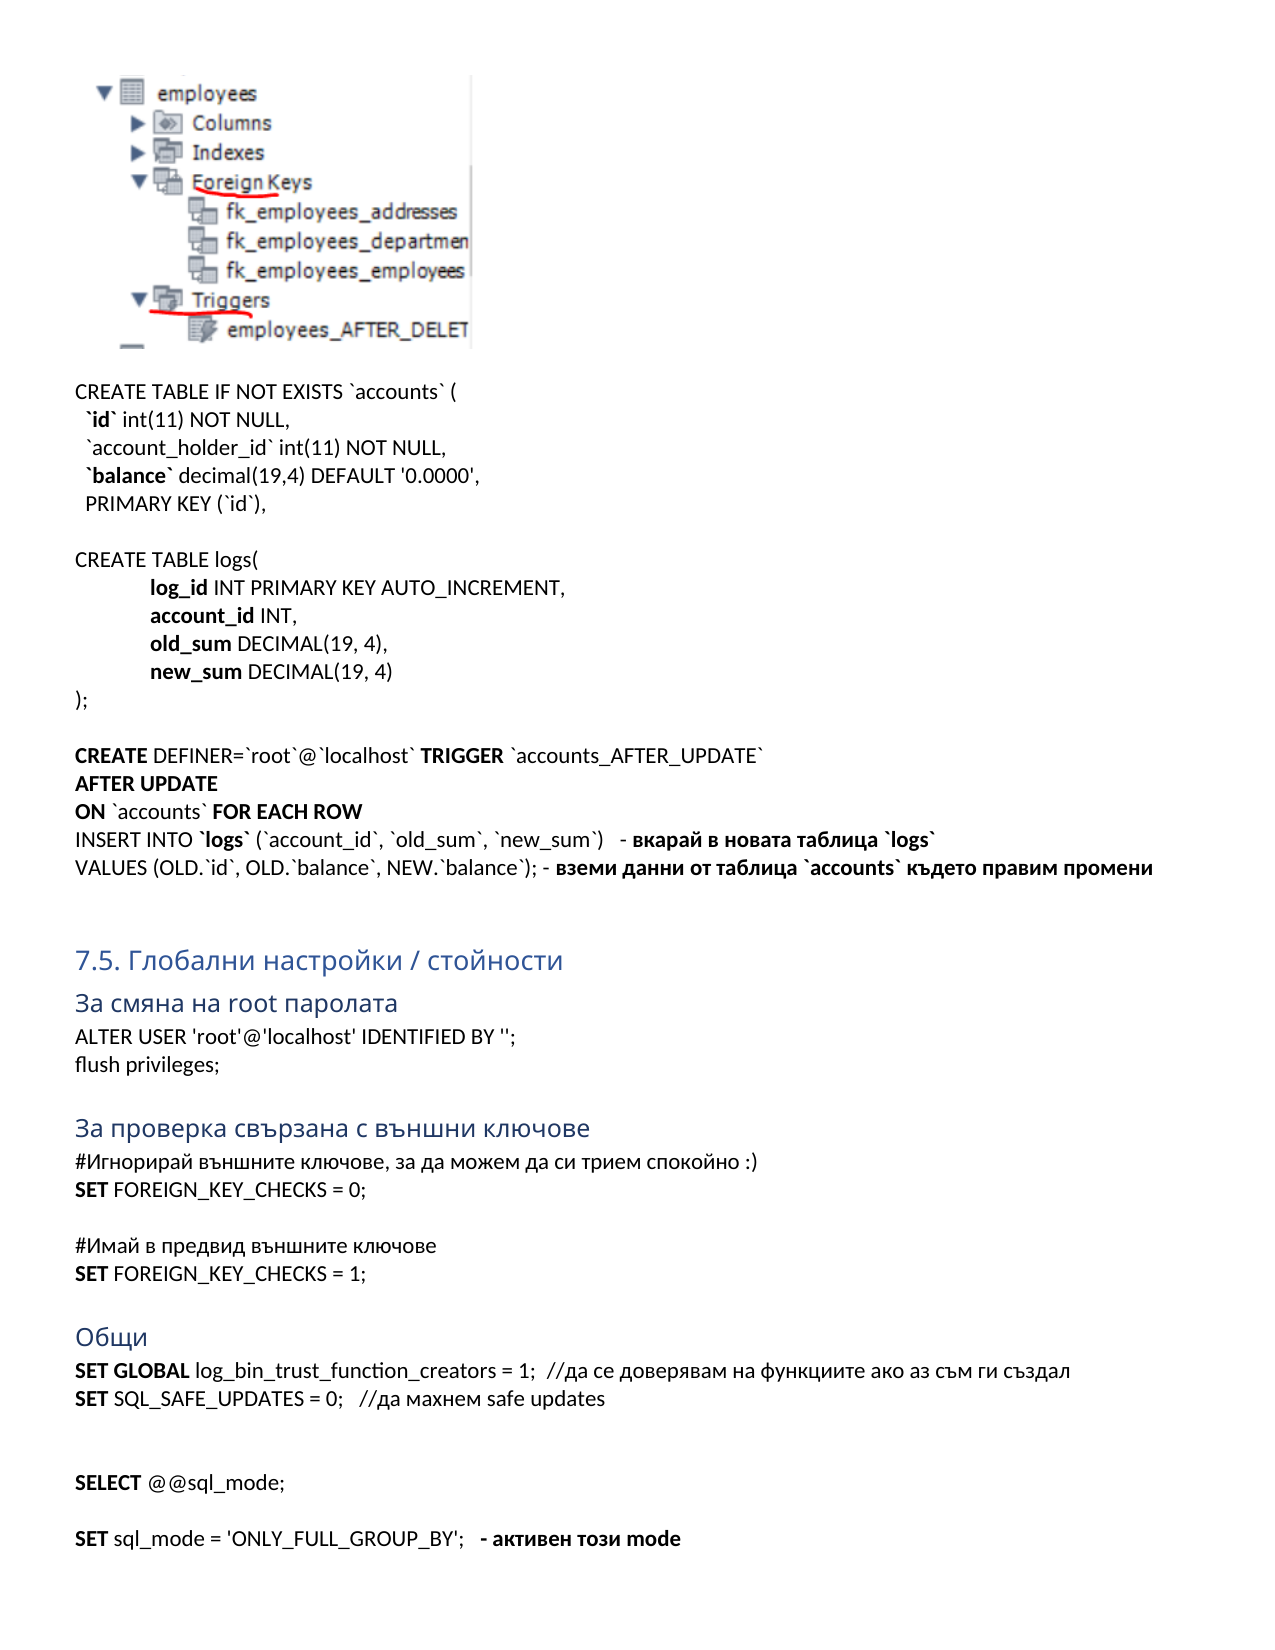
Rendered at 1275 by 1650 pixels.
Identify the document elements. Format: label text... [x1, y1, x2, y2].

text AFTER UPDATE [75, 769, 1200, 797]
picture [75, 75, 473, 349]
text new_sum DECIMAL(19, 4) [75, 657, 1200, 685]
text CREATE TABLE logs( [75, 545, 1200, 573]
text old_sum DECIMAL(19, 4), [75, 629, 1200, 657]
text SET FOREIGN_KEY_CHECKS = 1; [75, 1259, 1200, 1287]
text SELECT @@sql_mode; [75, 1468, 1200, 1496]
subtitle Общи [75, 1319, 1200, 1353]
text log_id INT PRIMARY KEY AUTO_INCREMENT, [75, 573, 1200, 601]
subtitle За проверка свързана с външни ключове [75, 1110, 1200, 1144]
text SET SQL_SAFE_UPDATES = 0; //да махнем safe updates [75, 1384, 1200, 1412]
text ); [75, 685, 1200, 713]
text CREATE DEFINER=`root`@`localhost` TRIGGER `accounts_AFTER_UPDATE` [75, 741, 1200, 769]
text VALUES (OLD.`id`, OLD.`balance`, NEW.`balance`); - вземи данни от таблица `accounts` където правим промени [75, 853, 1200, 881]
text INSERT INTO `logs` (`account_id`, `old_sum`, `new_sum`) - вкарай в новата таблица `logs` [75, 825, 1200, 853]
text ALTER USER 'root'@'localhost' IDENTIFIED BY ''; [75, 1022, 1200, 1050]
text SET GLOBAL log_bin_trust_function_creators = 1; //да се доверявам на функциите ако аз съм ги създал [75, 1356, 1200, 1384]
text CREATE TABLE IF NOT EXISTS `accounts` ( [75, 377, 1200, 405]
text `id` int(11) NOT NULL, [75, 405, 1200, 433]
text PRIMARY KEY (`id`), [75, 489, 1200, 517]
text `account_holder_id` int(11) NOT NULL, [75, 433, 1200, 461]
text ON `accounts` FOR EACH ROW [75, 797, 1200, 825]
text flush privileges; [75, 1050, 1200, 1078]
subtitle 7.5. Глобални настройки / стойности [75, 941, 1200, 978]
text SET sql_mode = 'ONLY_FULL_GROUP_BY'; - активен този mode [75, 1524, 1200, 1552]
text #Игнорирай външните ключове, за да можем да си трием спокойно :) [75, 1147, 1200, 1175]
text SET FOREIGN_KEY_CHECKS = 0; [75, 1175, 1200, 1203]
text account_id INT, [75, 601, 1200, 629]
text `balance` decimal(19,4) DEFAULT '0.0000', [75, 461, 1200, 489]
subtitle За смяна на root паролата [75, 985, 1200, 1019]
text #Имай в предвид външните ключове [75, 1231, 1200, 1259]
